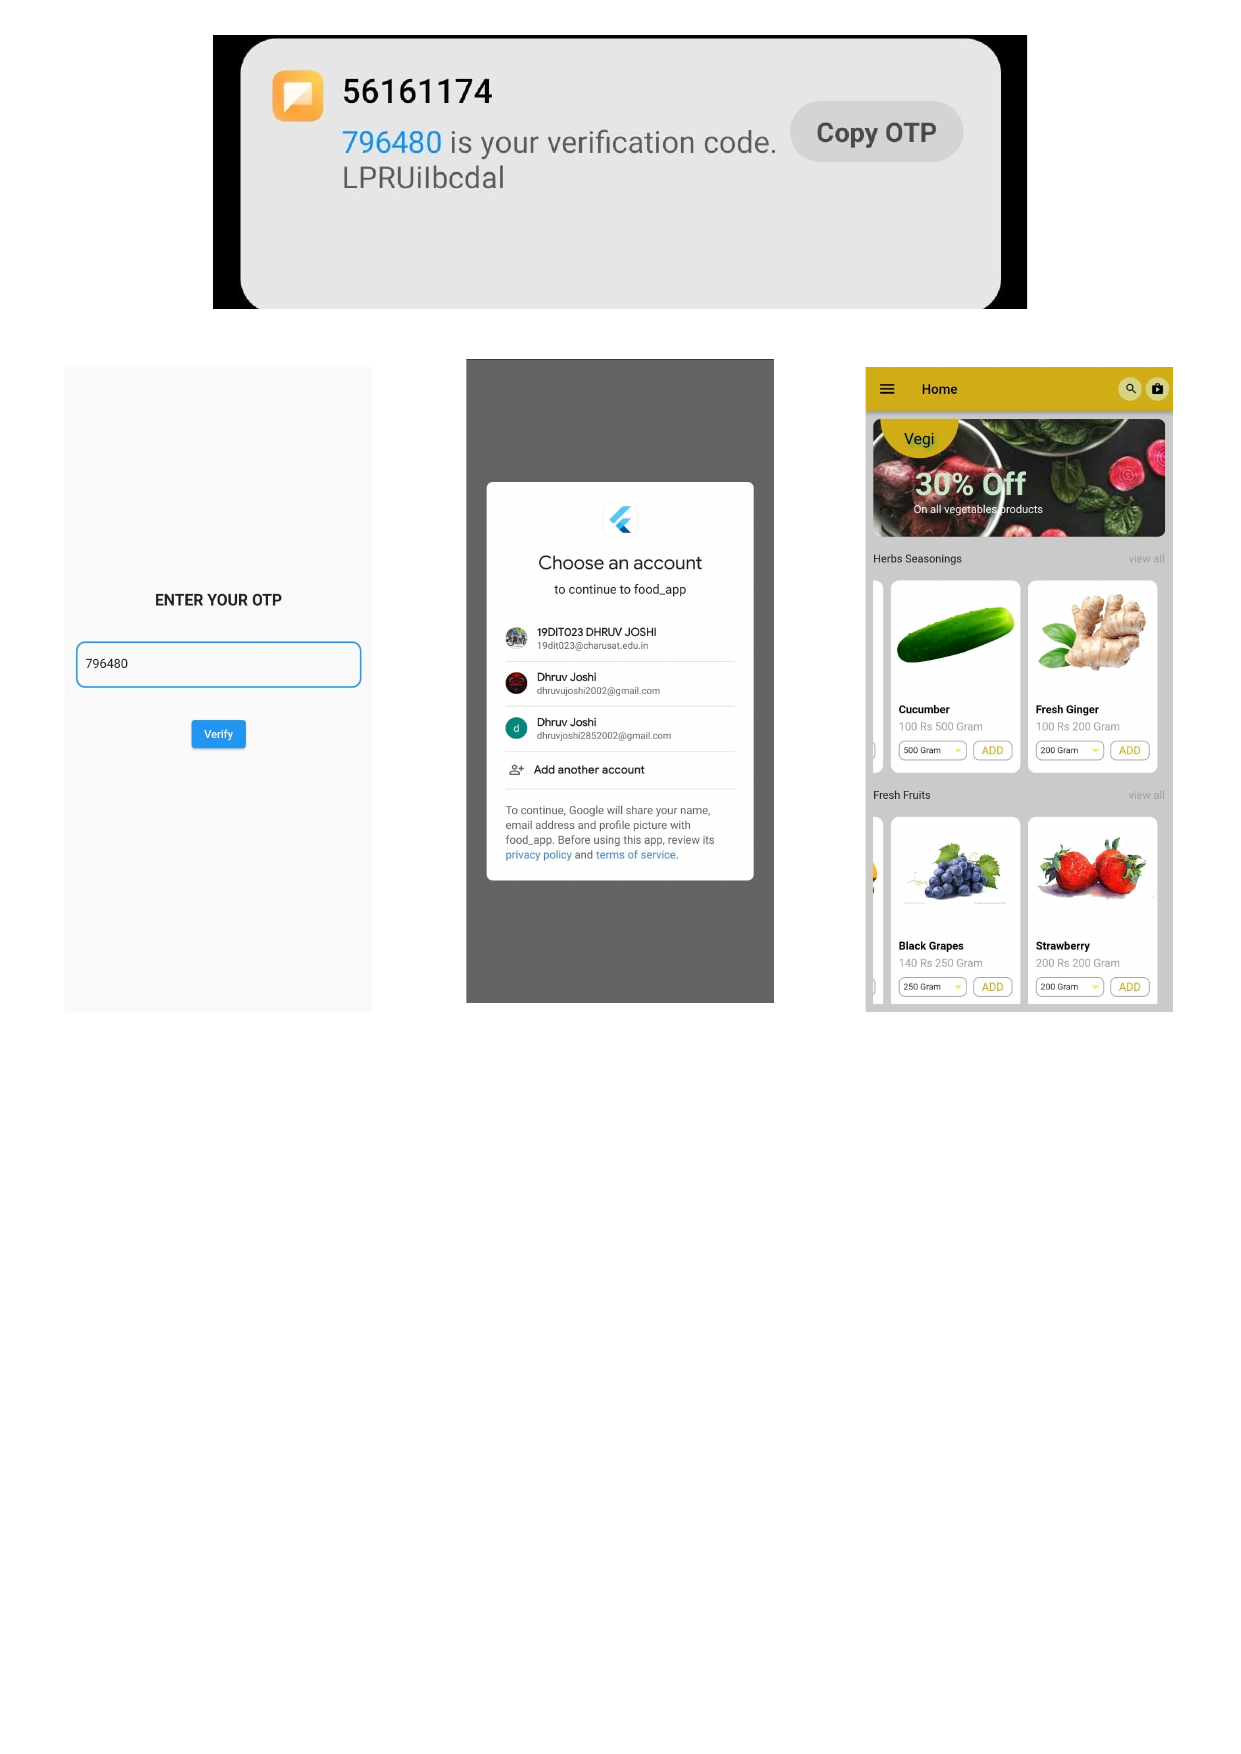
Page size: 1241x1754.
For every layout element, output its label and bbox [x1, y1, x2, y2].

picture [64, 367, 373, 1012]
picture [865, 367, 1173, 1012]
picture [466, 359, 774, 1003]
picture [213, 35, 1028, 309]
